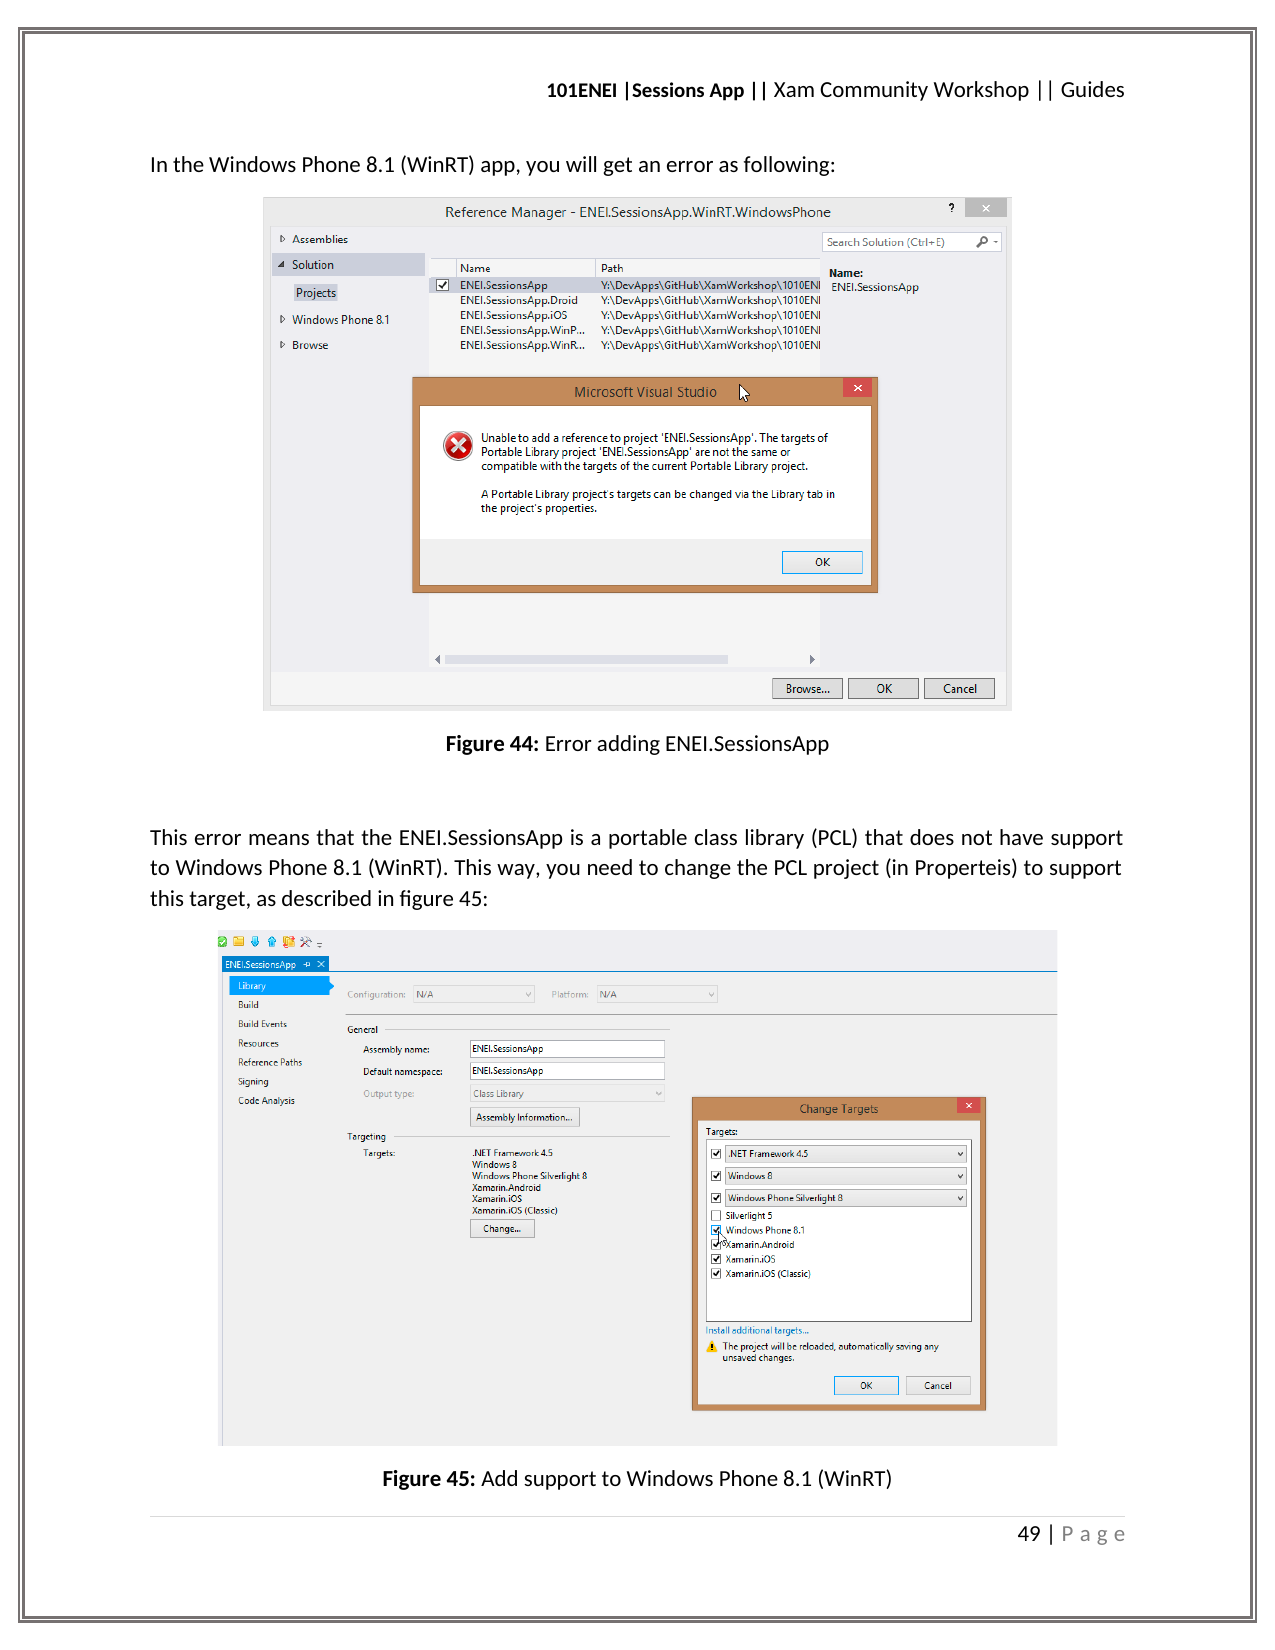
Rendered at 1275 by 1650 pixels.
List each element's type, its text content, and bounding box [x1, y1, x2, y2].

picture [217, 930, 1058, 1446]
text Figure 44: Error adding ENEI.SessionsApp [150, 729, 1125, 758]
picture [263, 197, 1012, 711]
text Figure 45: Add support to Windows Phone 8.1 (WinRT) [150, 1464, 1125, 1492]
text In the Windows Phone 8.1 (WinRT) app, you will get an error as following: [150, 150, 1125, 178]
text This error means that the ENEI.SessionsApp is a portable class library (PCL) that does not have support to Windows Phone 8.1 (WinRT). This way, you need to change the PCL project (in Properteis) to support this target, as described in figure 45: [150, 823, 1125, 912]
